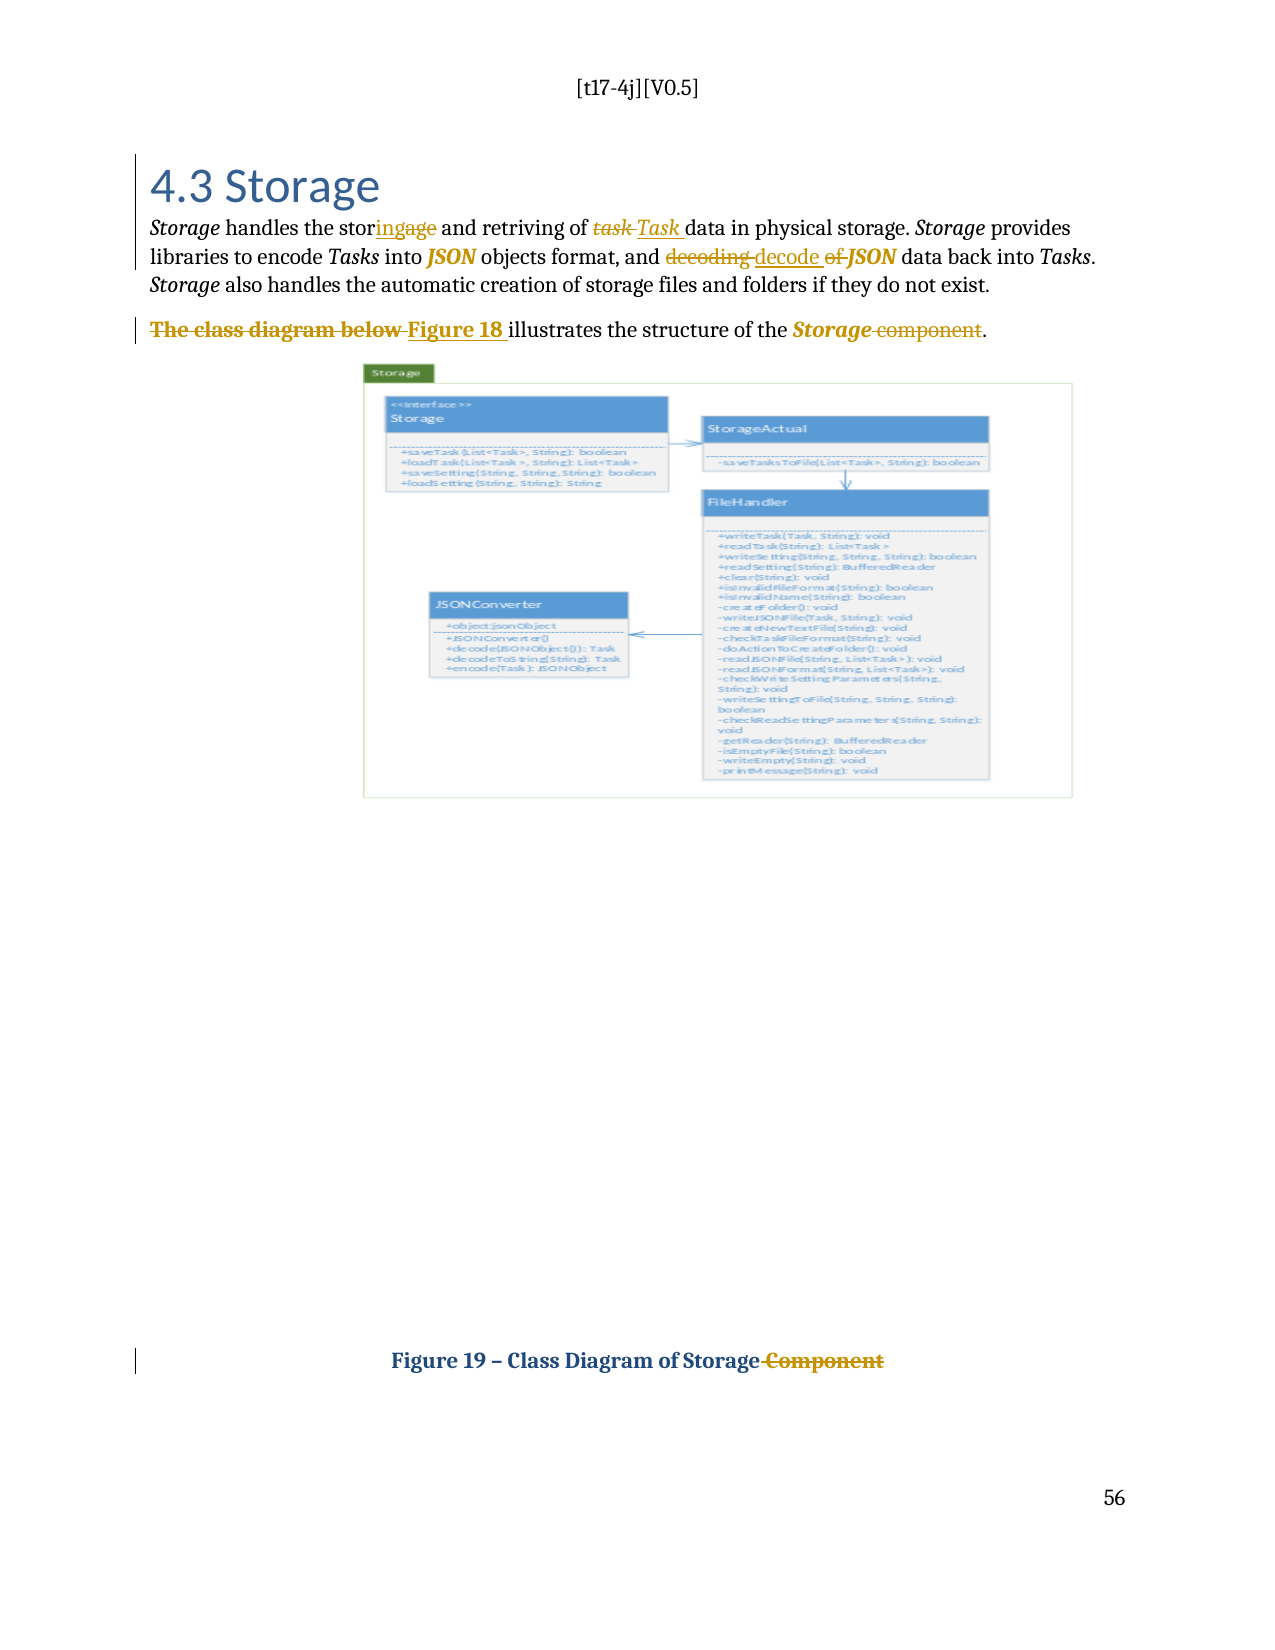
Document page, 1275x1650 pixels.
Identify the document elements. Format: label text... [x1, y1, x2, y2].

text illustrates the structure of the Storage. [150, 317, 1125, 343]
text Storage handles the stor and retriving of data in physical storage. Storage provides libraries to encode Tasks into JSON objects format, and JSON data back into Tasks. Storage also handles the automatic creation of storage files and folders if they do not exist. [150, 215, 1125, 298]
subtitle 4.3 Storage [150, 154, 1125, 215]
